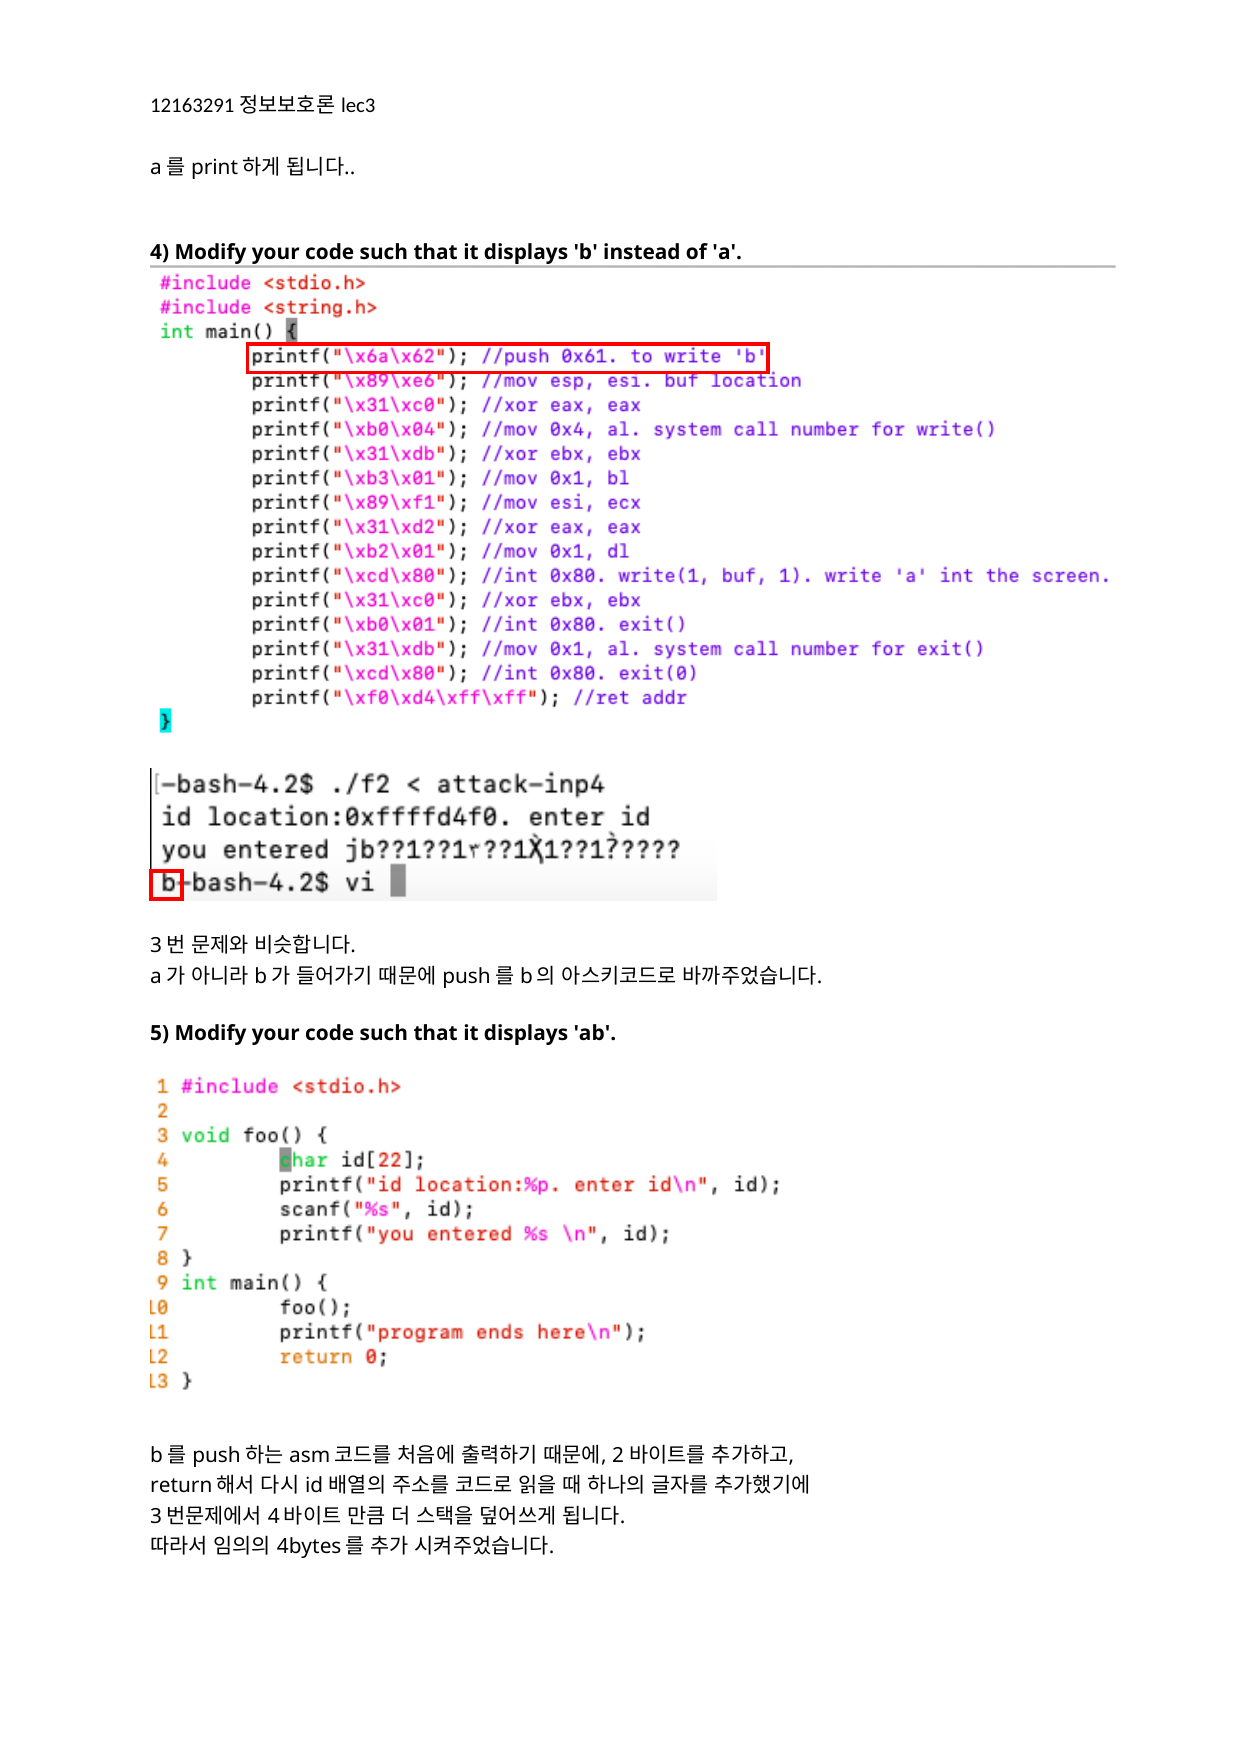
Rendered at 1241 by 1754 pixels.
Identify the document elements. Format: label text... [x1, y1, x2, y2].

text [150, 150, 1090, 180]
text b를 push하는 asm코드를 처음에 출력하기 때문에, 2 바이트를 추가하고, return해서 다시 id 배열의 주소를 코드로 읽을 때 하나의 글자를 추가했기에 3번문제에서 4바이트 만큼 더 스택을 덮어쓰게 됩니다. 따라서 임의의 4bytes를 추가 시켜주었습니다. [150, 1438, 1090, 1560]
text 4) Modify your code such that it displays 'b' instead of 'a'. [150, 237, 1090, 265]
picture [153, 873, 180, 897]
picture [150, 1074, 804, 1418]
text 3번 문제와 비슷합니다. [150, 928, 1090, 959]
text 5) Modify your code such that it displays 'ab'. [150, 1018, 1090, 1046]
picture [150, 768, 718, 901]
text a가 아니라 b가 들어가기 때문에 push를 b의 아스키코드로 바까주었습니다. [150, 959, 1090, 989]
picture [150, 265, 1116, 740]
